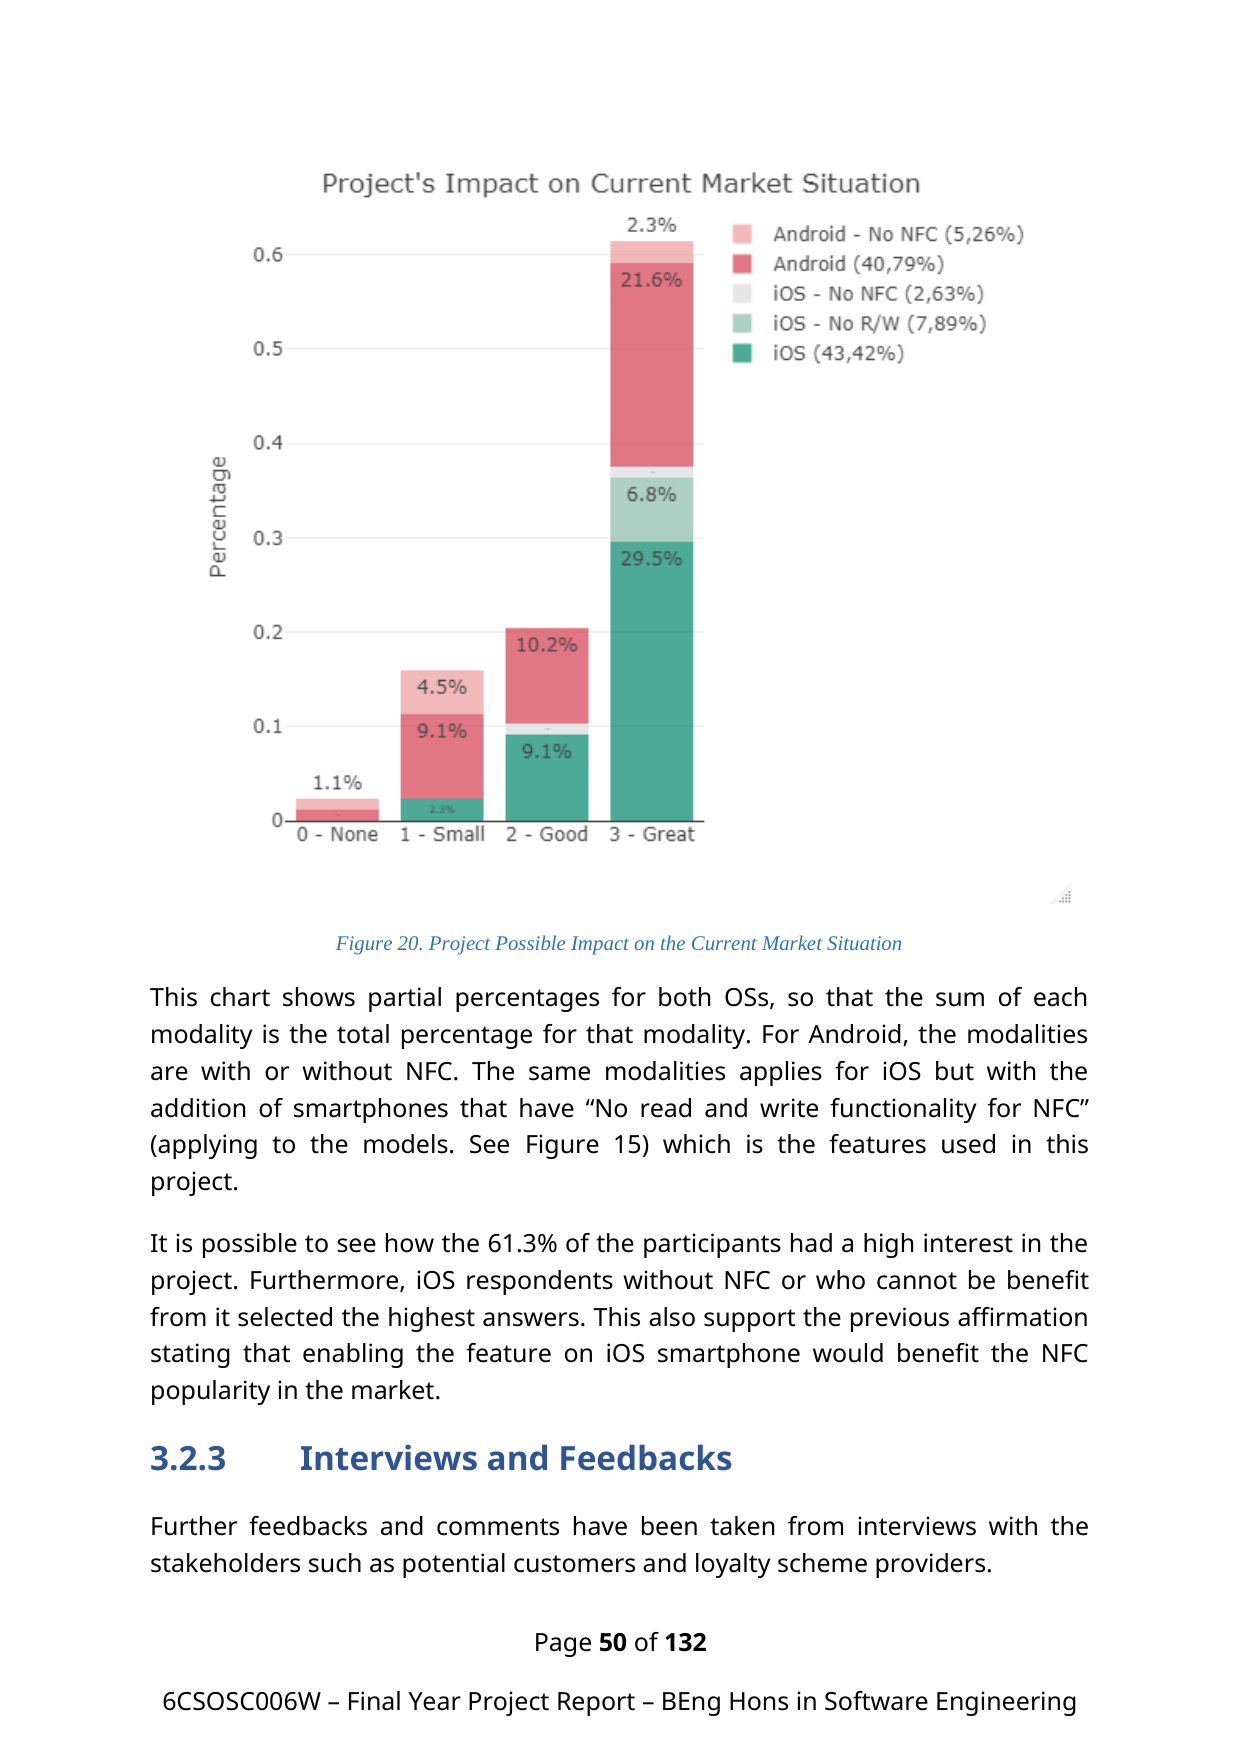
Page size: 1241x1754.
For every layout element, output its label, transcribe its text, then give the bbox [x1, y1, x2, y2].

text It is possible to see how the 61.3% of the participants had a high interest in the project. Furthermore, iOS respondents without NFC or who cannot be benefit from it selected the highest answers. This also support the previous affirmation stating that enabling the feature on iOS smartphone would benefit the NFC popularity in the market. [150, 1226, 1090, 1407]
text Further feedbacks and comments have been taken from interviews with the stakeholders such as potential customers and loyalty scheme providers. [150, 1508, 1090, 1579]
text Figure 20. Project Possible Impact on the Current Market Situation [150, 931, 1090, 955]
text This chart shows partial percentages for both OSs, so that the sum of each modality is the total percentage for that modality. For Android, the modalities are with or without NFC. The same modalities applies for iOS but with the addition of smartphones that have “No read and write functionality for NFC” (applying to the models. See Figure 15) which is the features used in this project. [150, 980, 1090, 1198]
subtitle Interviews and Feedbacks [150, 1434, 1090, 1480]
picture [168, 150, 1072, 904]
